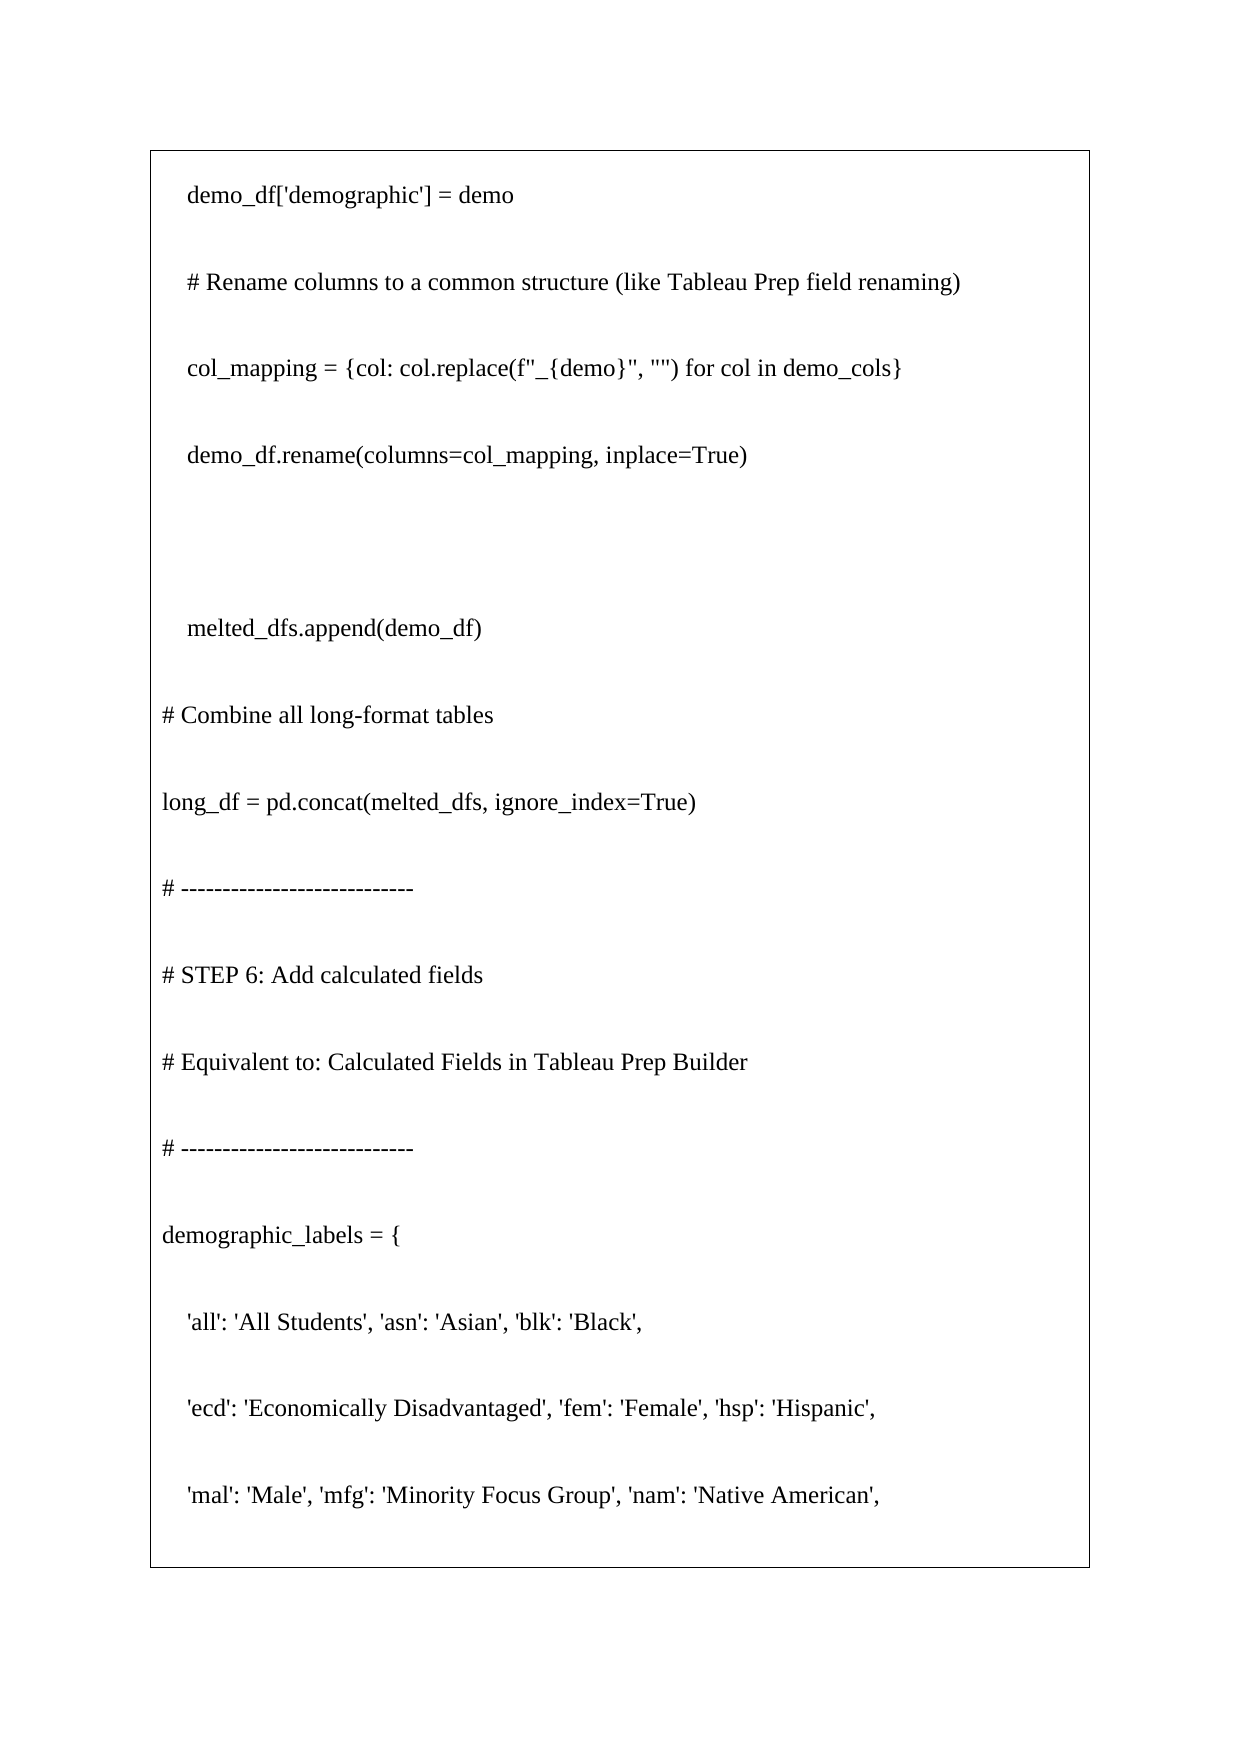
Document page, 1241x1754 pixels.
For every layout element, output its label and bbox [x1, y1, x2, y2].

table_header [151, 151, 1089, 1567]
